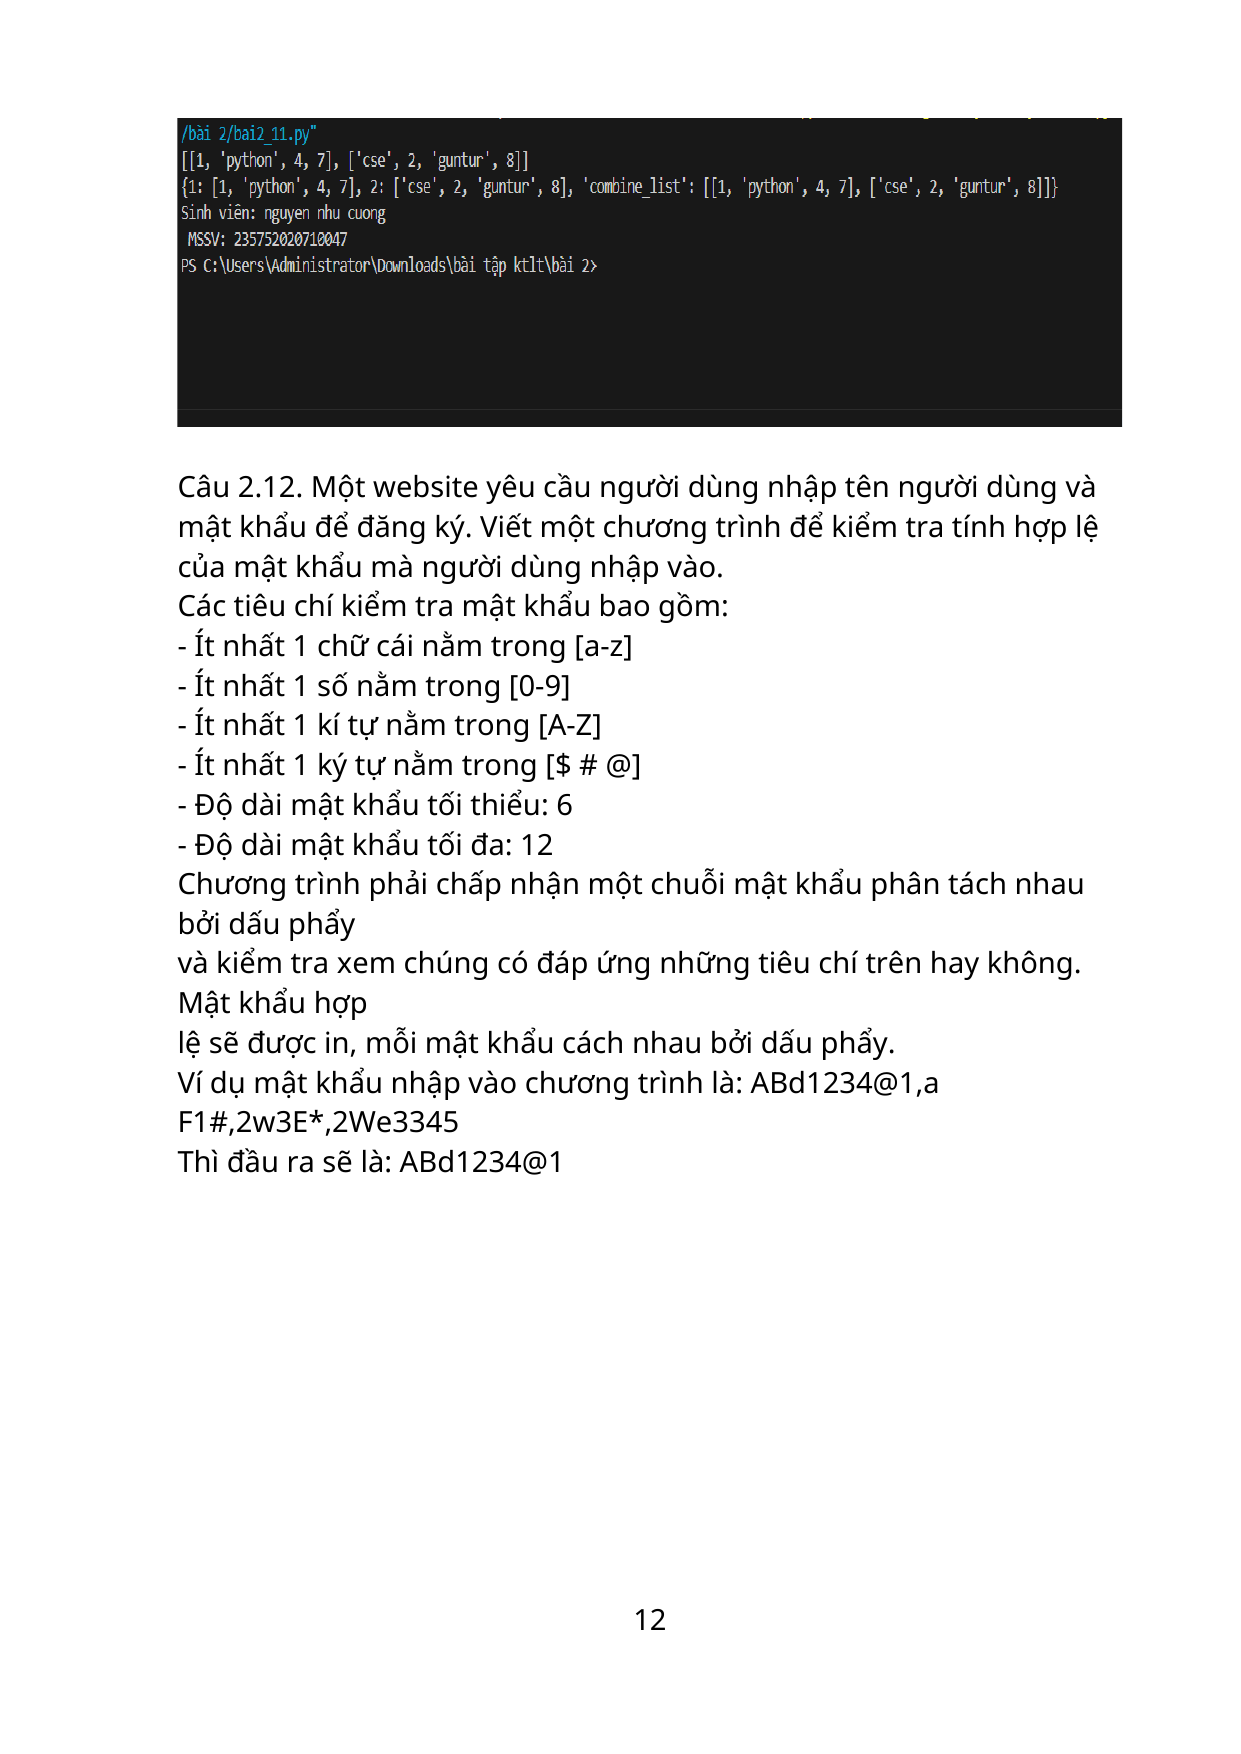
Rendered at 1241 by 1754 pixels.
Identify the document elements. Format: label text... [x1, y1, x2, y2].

picture [177, 118, 1123, 427]
text Các tiêu chí kiểm tra mật khẩu bao gồm: - Ít nhất 1 chữ cái nằm trong [a-z] - Ít nhất 1 số nằm trong [0-9] - Ít nhất 1 kí tự nằm trong [A-Z] - Ít nhất 1 ký tự nằm trong [$ # @] - Độ dài mật khẩu tối thiểu: 6 - Độ dài mật khẩu tối đa: 12 Chương trình phải chấp nhận một chuỗi mật khẩu phân tách nhau bởi dấu phẩy và kiểm tra xem chúng có đáp ứng những tiêu chí trên hay không. Mật khẩu hợp lệ sẽ được in, mỗi mật khẩu cách nhau bởi dấu phẩy. Ví dụ mật khẩu nhập vào chương trình là: ABd1234@1,a F1#,2w3E*,2We3345 Thì đầu ra sẽ là: ABd1234@1 [177, 586, 1122, 1181]
text Câu 2.12. Một website yêu cầu người dùng nhập tên người dùng và mật khẩu để đăng ký. Viết một chương trình để kiểm tra tính hợp lệ của mật khẩu mà người dùng nhập vào. [177, 467, 1122, 586]
